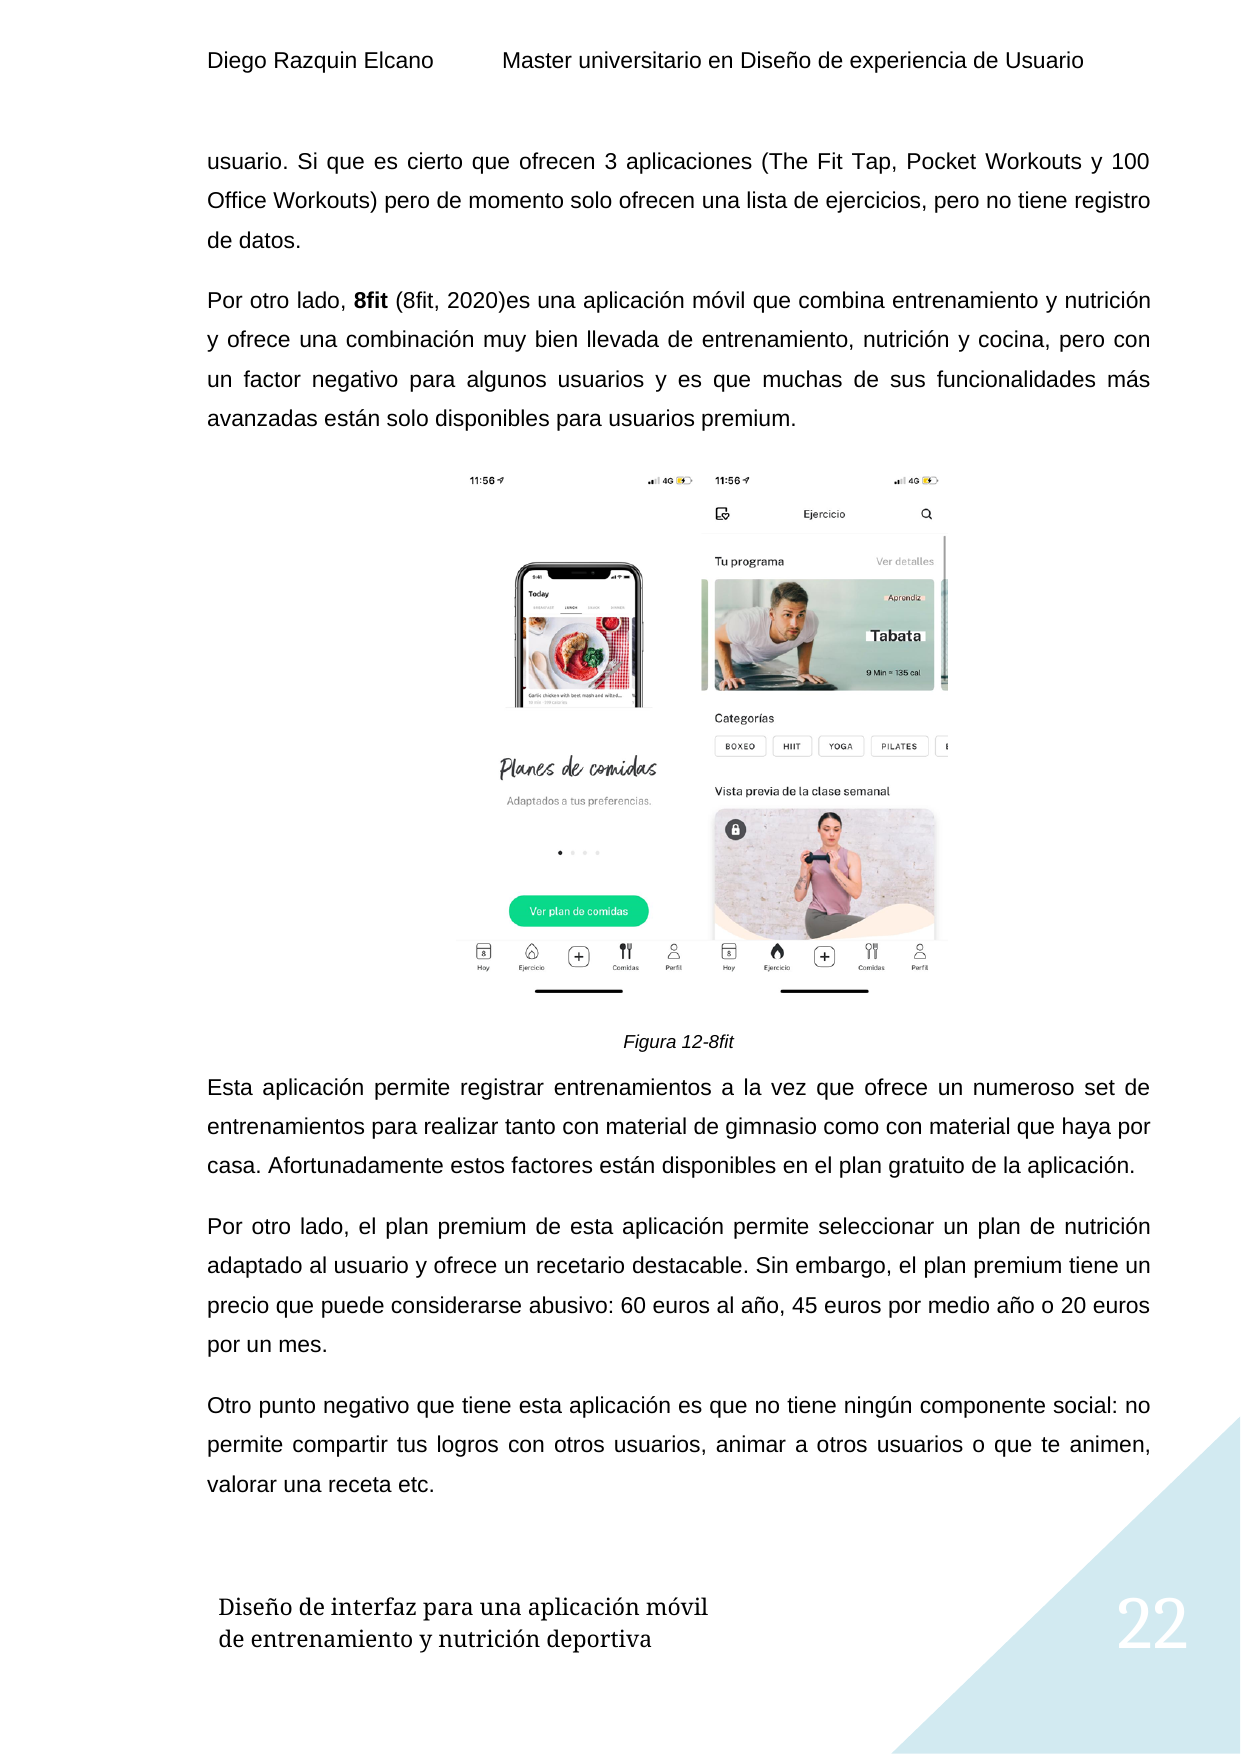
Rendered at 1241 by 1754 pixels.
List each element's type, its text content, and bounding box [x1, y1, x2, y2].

text Por otro lado, el plan premium de esta aplicación permite seleccionar un plan de nutrición adaptado al usuario y ofrece un recetario destacable. Sin embargo, el plan premium tiene un precio que puede considerarse abusivo: 60 euros al año, 45 euros por medio año o 20 euros por un mes. [207, 1213, 1152, 1358]
text Otro punto negativo que tiene esta aplicación es que no tiene ningún componente social: no permite compartir tus logros con otros usuarios, animar a otros usuarios o que te animen, valorar una receta etc. [207, 1392, 1152, 1497]
text Figura 12-8fit [207, 1031, 1152, 1053]
text Esta aplicación permite registrar entrenamientos a la vez que ofrece un numeroso set de entrenamientos para realizar tanto con material de gimnasio como con material que haya por casa. Afortunadamente estos factores están disponibles en el plan gratuito de la aplicación. [207, 1073, 1152, 1179]
text Por otro lado, 8fit (8fit, 2020)es una aplicación móvil que combina entrenamiento y nutrición y ofrece una combinación muy bien llevada de entrenamiento, nutrición y cocina, pero con un factor negativo para algunos usuarios y es que muchas de sus funcionalidades más avanzadas están solo disponibles para usuarios premium. [207, 287, 1152, 432]
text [207, 148, 1152, 253]
picture [206, 465, 1152, 998]
